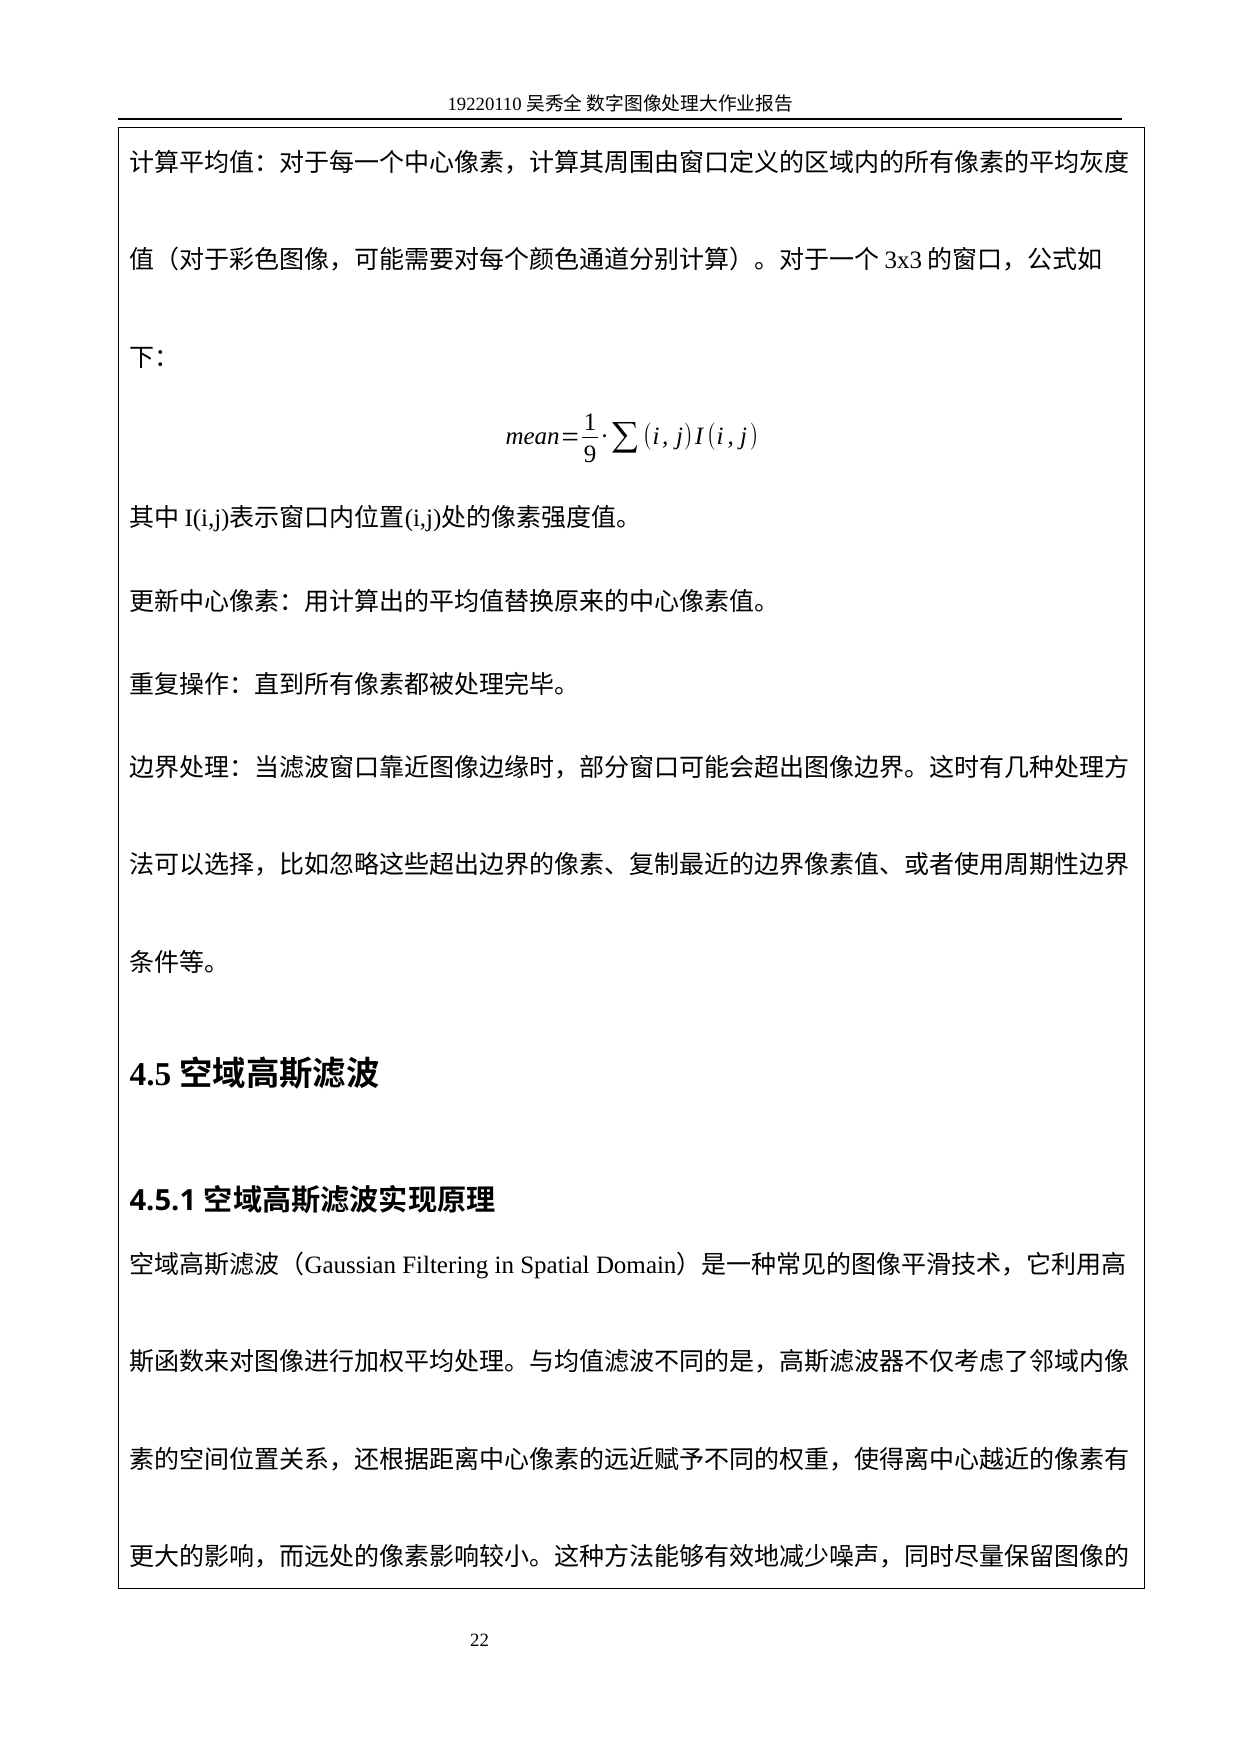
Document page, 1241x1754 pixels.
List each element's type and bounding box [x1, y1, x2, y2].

table_header [119, 128, 1144, 1587]
